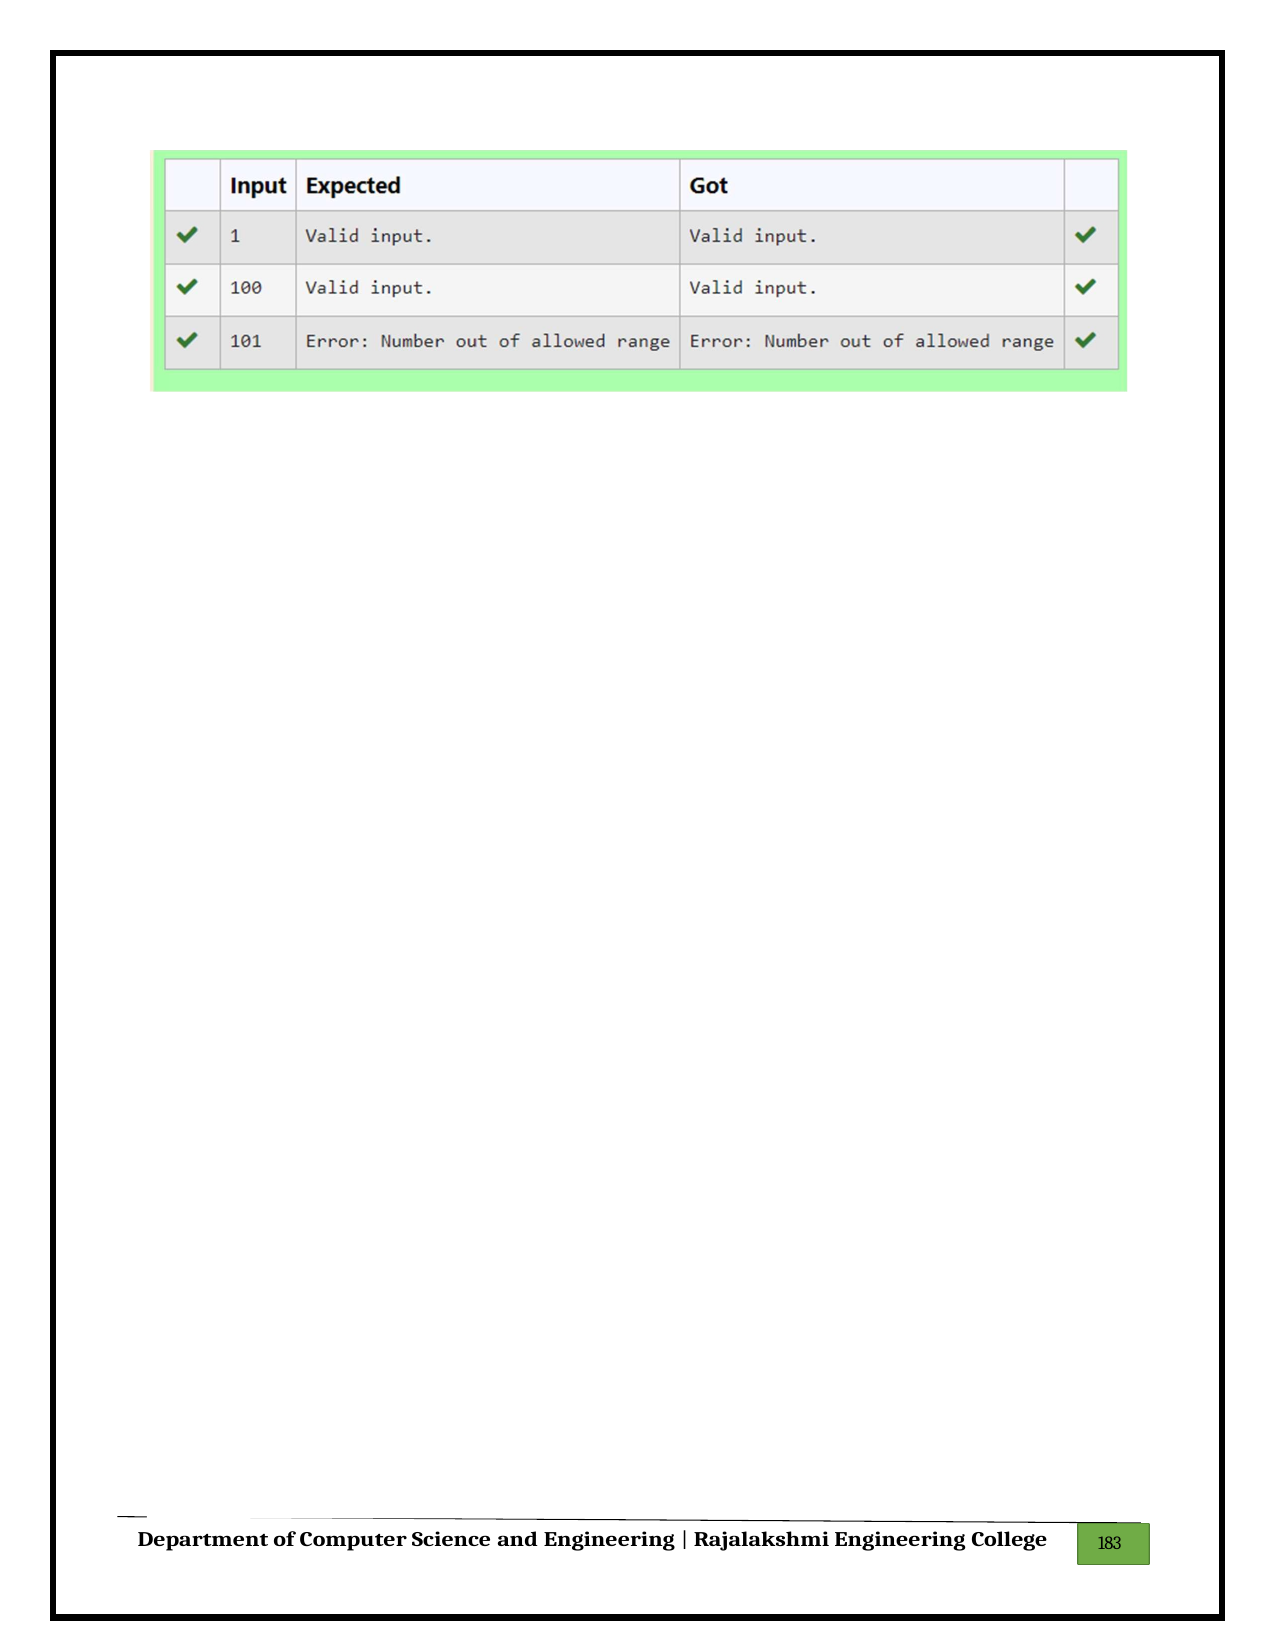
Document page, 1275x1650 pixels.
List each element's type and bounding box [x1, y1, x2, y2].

picture [149, 150, 1128, 392]
